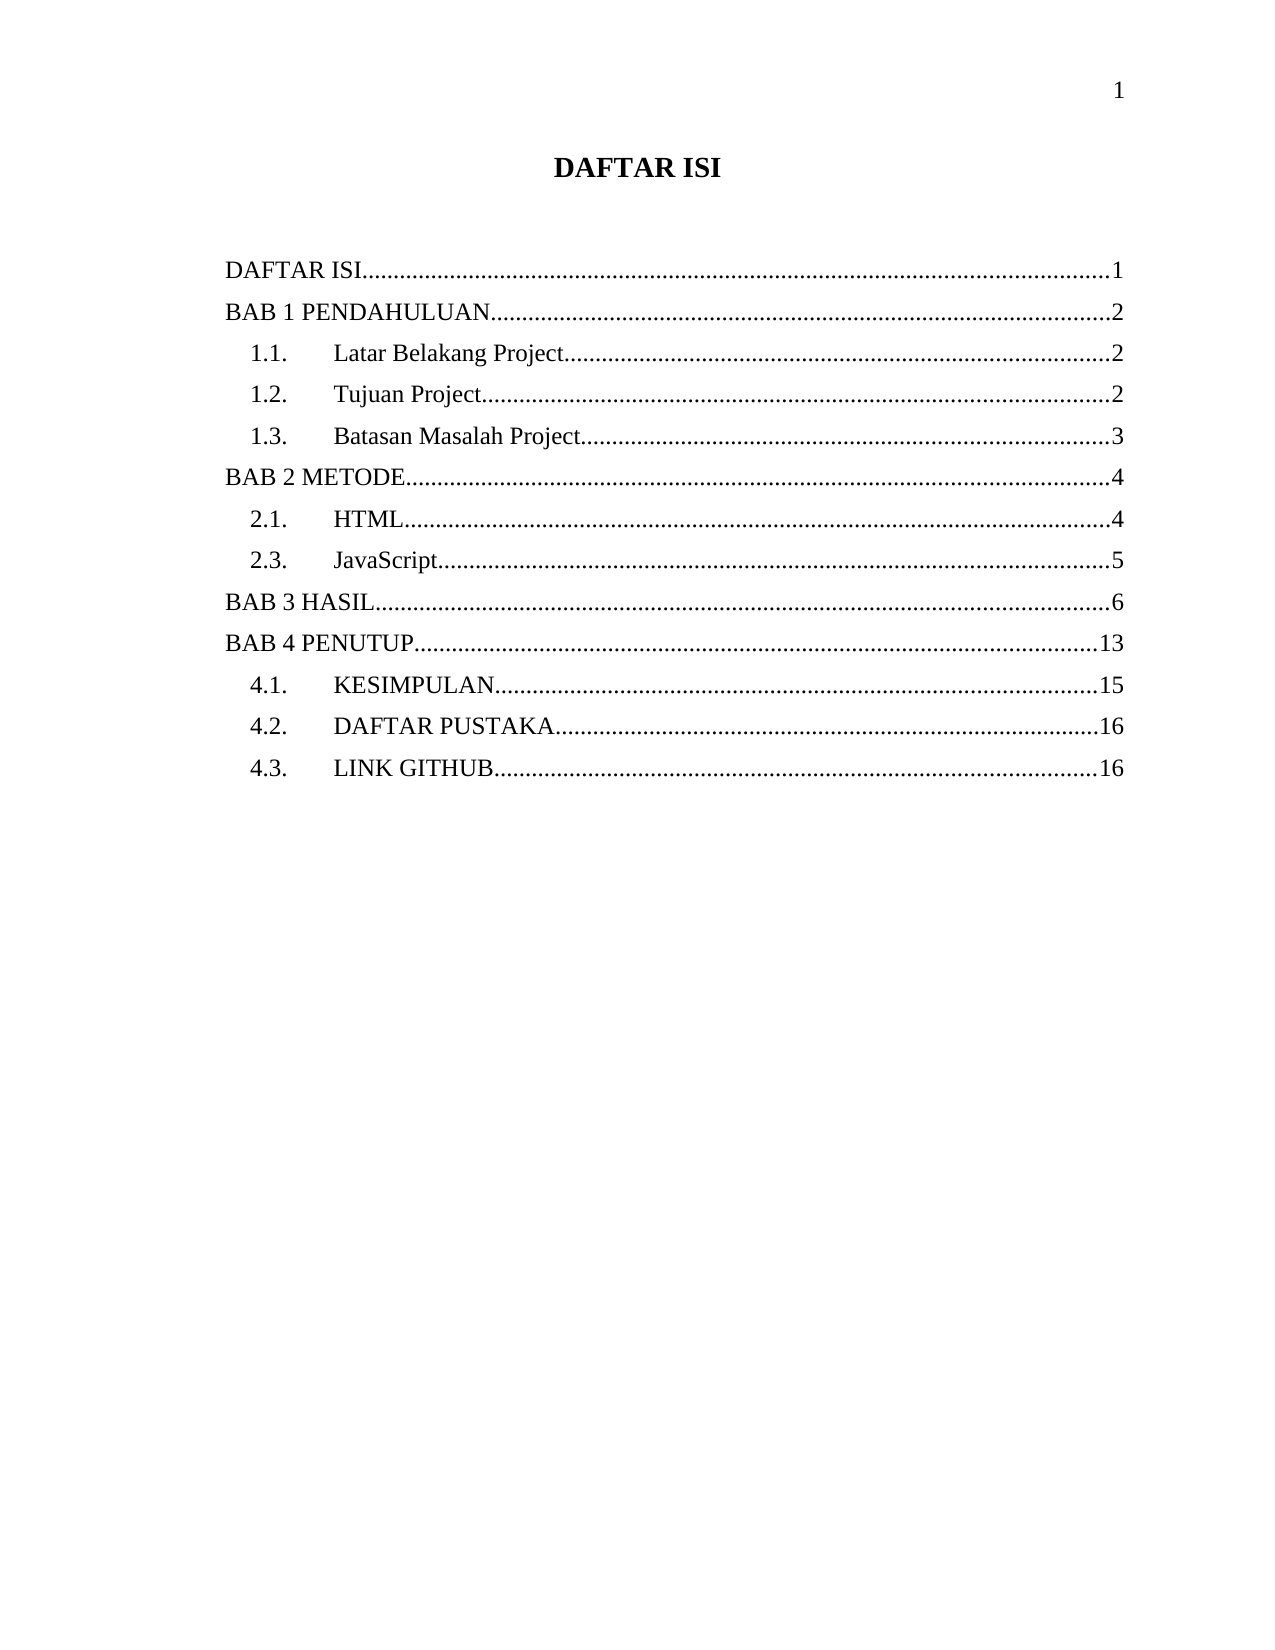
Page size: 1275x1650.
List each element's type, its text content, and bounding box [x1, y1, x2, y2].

subtitle DAFTAR ISI [150, 150, 1125, 183]
